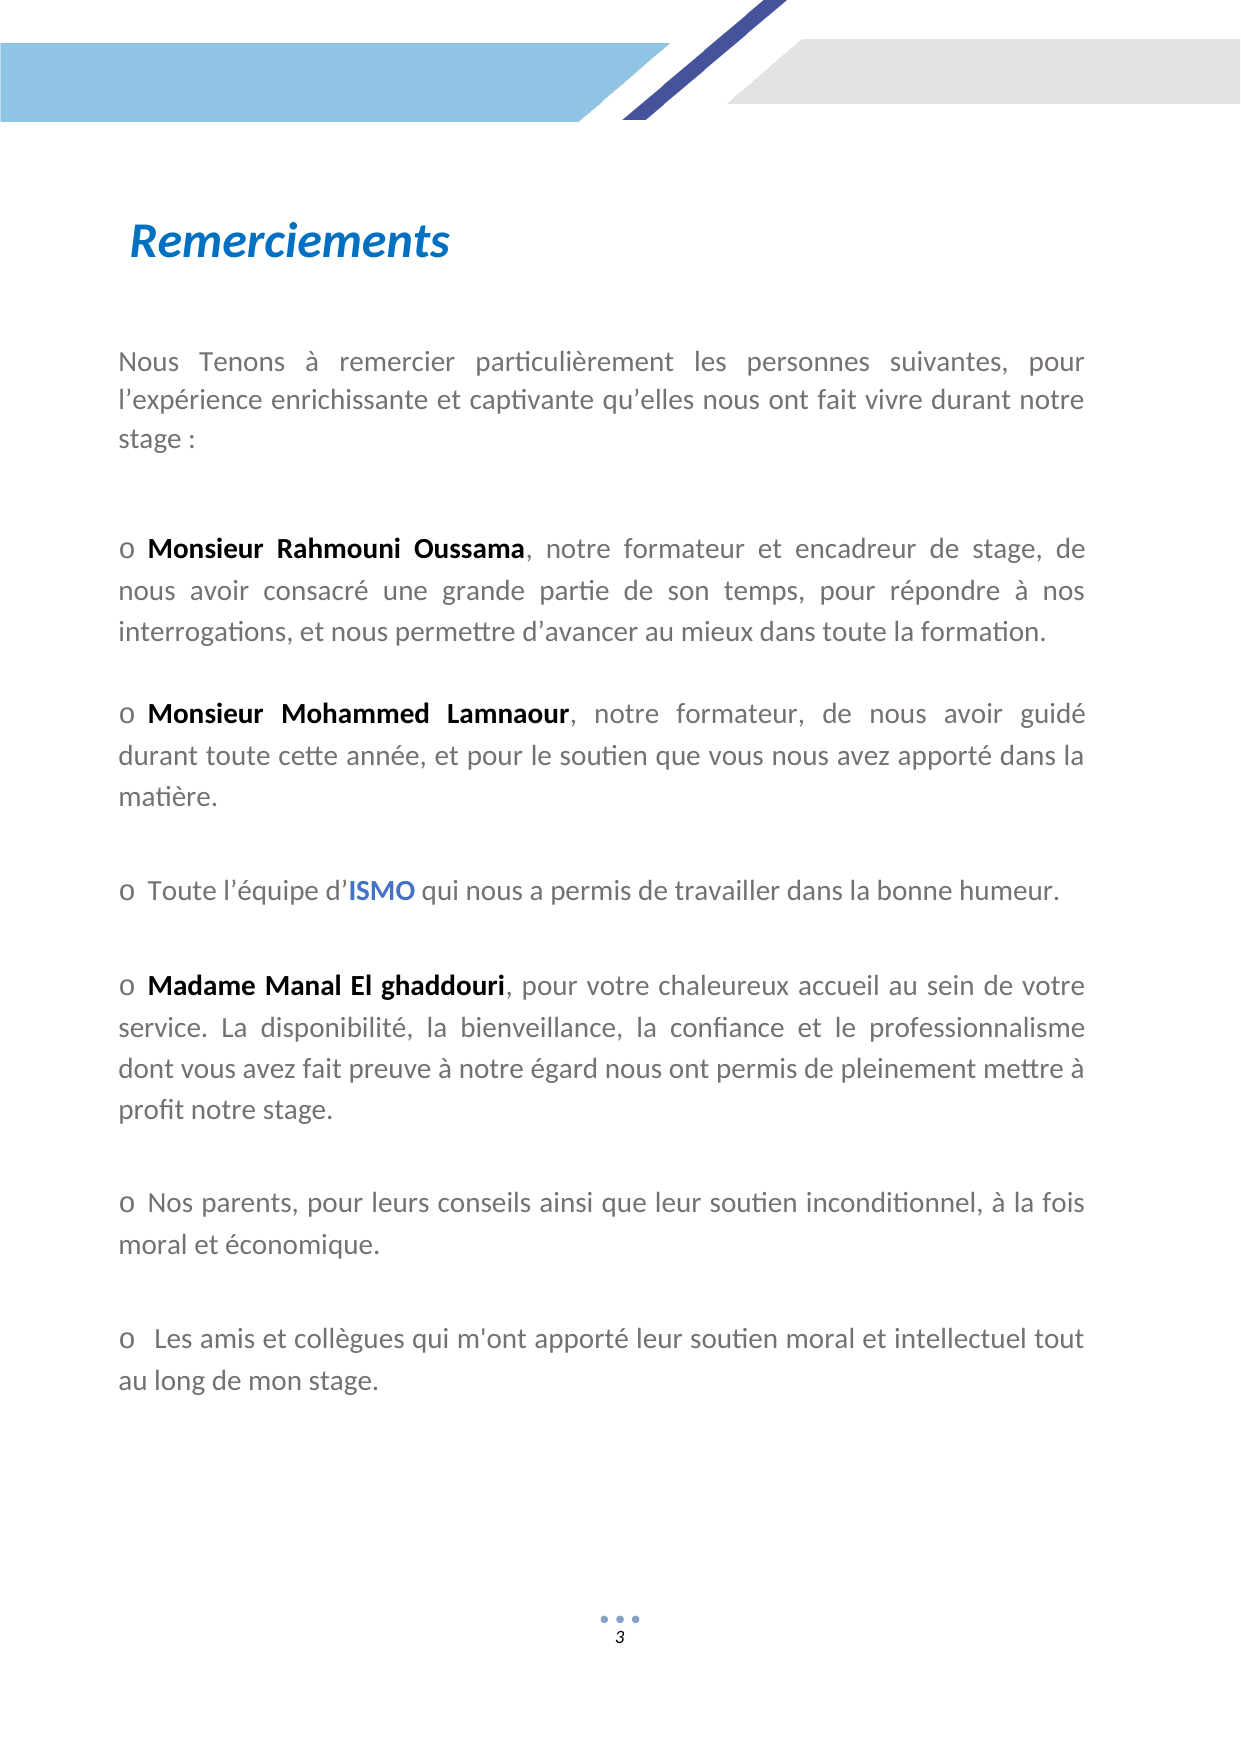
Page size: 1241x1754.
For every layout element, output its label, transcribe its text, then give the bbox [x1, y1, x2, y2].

table_header Nous Tenons à remercier particulièrement les personnes suivantes, pour l’expérience enrichissante et captivante qu’elles nous ont fait vivre durant notre stage : Monsieur Rahmouni Oussama, notre formateur et encadreur de stage, de nous avoir consacré une grande partie de son temps, pour répondre à nos interrogations, et nous permettre d’avancer au mieux dans toute la formation. Monsieur Mohammed Lamnaour, notre formateur, de nous avoir guidé durant toute cette année, et pour le soutien que vous nous avez apporté dans la matière. Toute l’équipe d’ISMO qui nous a permis de travailler dans la bonne humeur. Madame Manal El ghaddouri, pour votre chaleureux accueil au sein de votre service. La disponibilité, la bienveillance, la confiance et le professionnalisme dont vous avez fait preuve à notre égard nous ont permis de pleinement mettre à profit notre stage. Nos parents, pour leurs conseils ainsi que leur soutien inconditionnel, à la fois moral et économique. Les amis et collègues qui m'ont apporté leur soutien moral et intellectuel tout au long de mon stage. [0, 293, 1086, 1433]
table_header Remerciements [0, 150, 513, 293]
picture [0, 0, 1241, 122]
